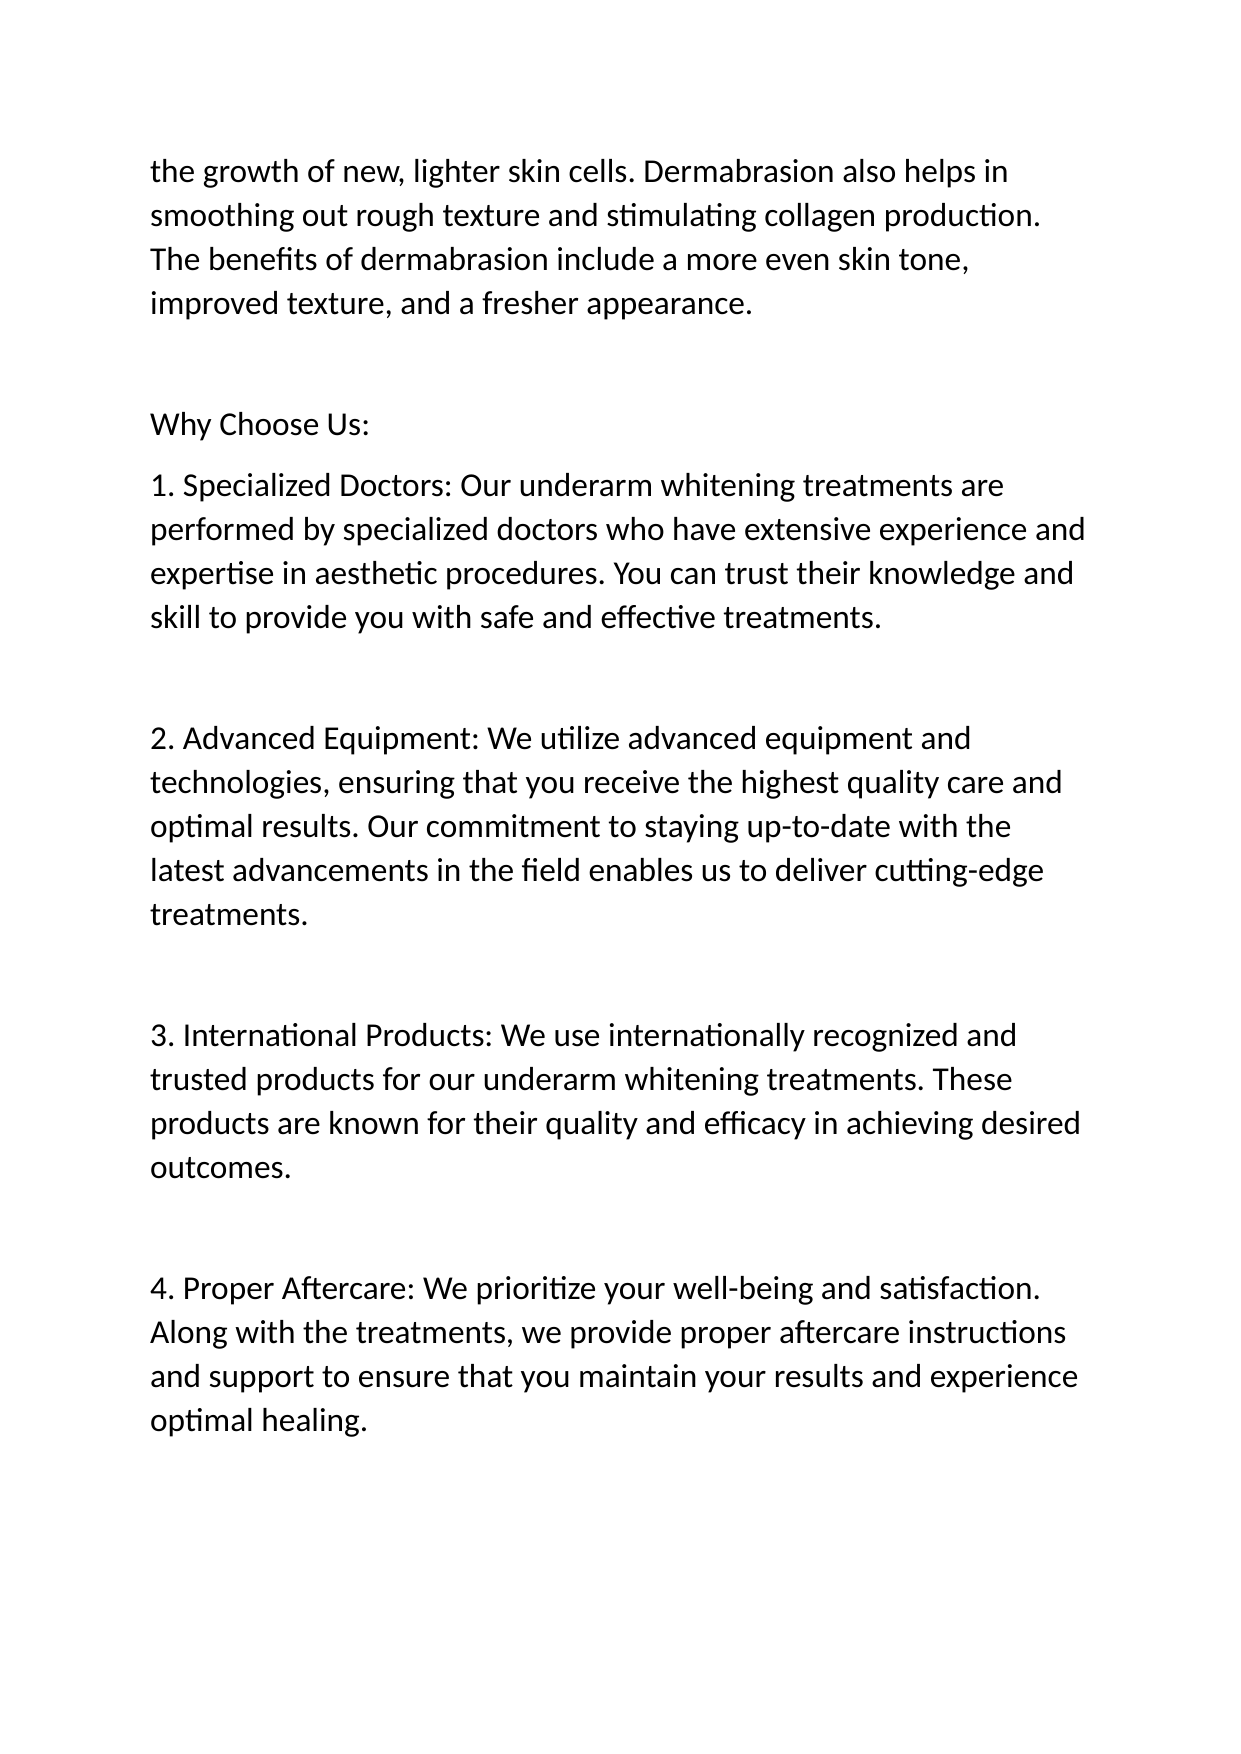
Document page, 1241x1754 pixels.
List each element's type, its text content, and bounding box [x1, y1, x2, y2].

text 1. Specialized Doctors: Our underarm whitening treatments are performed by specialized doctors who have extensive experience and expertise in aesthetic procedures. You can trust their knowledge and skill to provide you with safe and effective treatments. [150, 464, 1090, 636]
text 4. Proper Aftercare: We prioritize your well-being and satisfaction. Along with the treatments, we provide proper aftercare instructions and support to ensure that you maintain your results and experience optimal healing. [150, 1267, 1090, 1440]
text 2. Advanced Equipment: We utilize advanced equipment and technologies, ensuring that you receive the highest quality care and optimal results. Our commitment to staying up-to-date with the latest advancements in the field enables us to deliver cutting-edge treatments. [150, 717, 1090, 933]
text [150, 150, 1090, 323]
text Why Choose Us: [150, 403, 1090, 444]
text 3. International Products: We use internationally recognized and trusted products for our underarm whitening treatments. These products are known for their quality and efficacy in achieving desired outcomes. [150, 1014, 1090, 1187]
